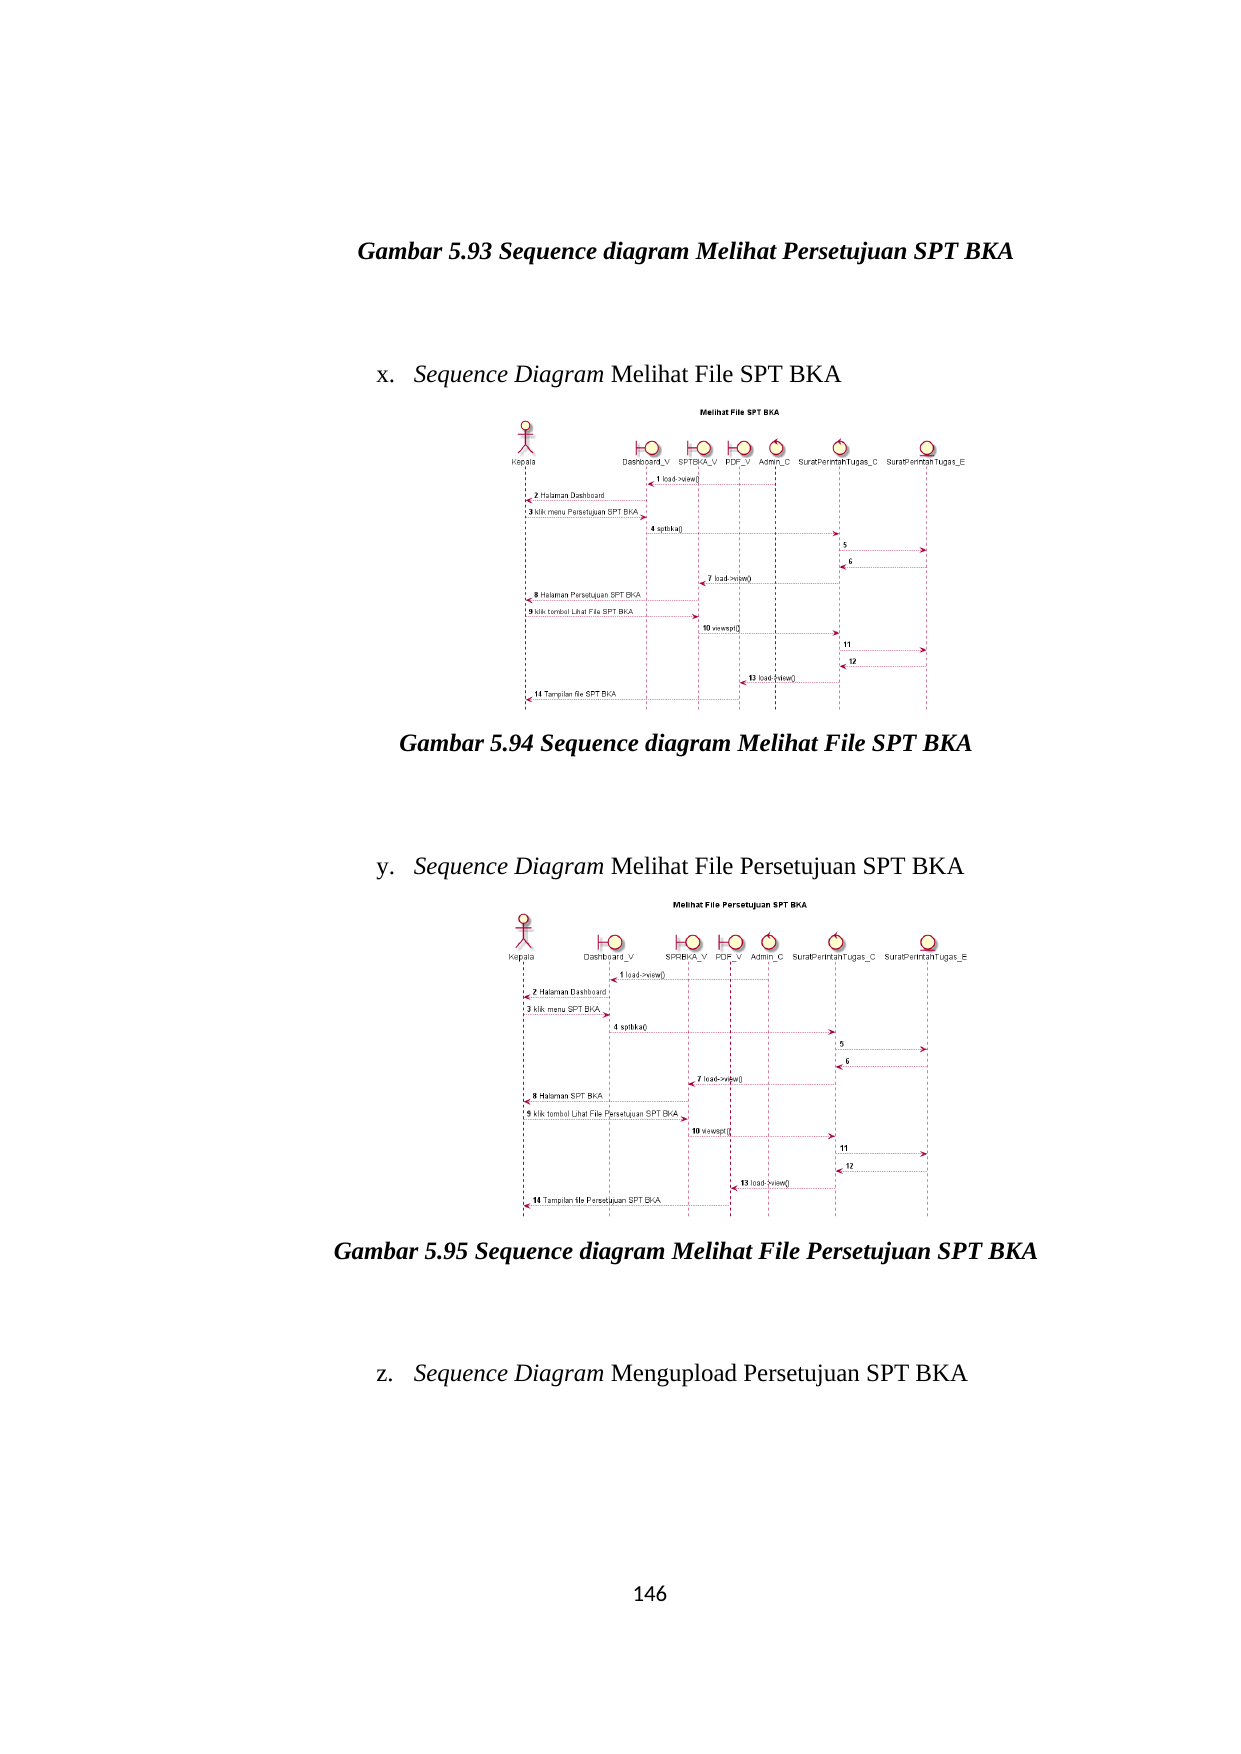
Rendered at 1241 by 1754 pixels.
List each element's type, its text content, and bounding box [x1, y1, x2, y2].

list Sequence Diagram Melihat File Persetujuan SPT BKA [376, 851, 1063, 879]
text Gambar 5.94 Sequence diagram Melihat File SPT BKA [311, 728, 1063, 757]
list Sequence Diagram Mengupload Persetujuan SPT BKA [376, 1358, 1063, 1387]
picture [504, 893, 973, 1222]
text Gambar 5.95 Sequence diagram Melihat File Persetujuan SPT BKA [311, 1236, 1063, 1264]
picture [507, 402, 969, 715]
list Sequence Diagram Melihat File SPT BKA [376, 359, 1063, 388]
text Gambar 5.93 Sequence diagram Melihat Persetujuan SPT BKA [311, 236, 1063, 265]
